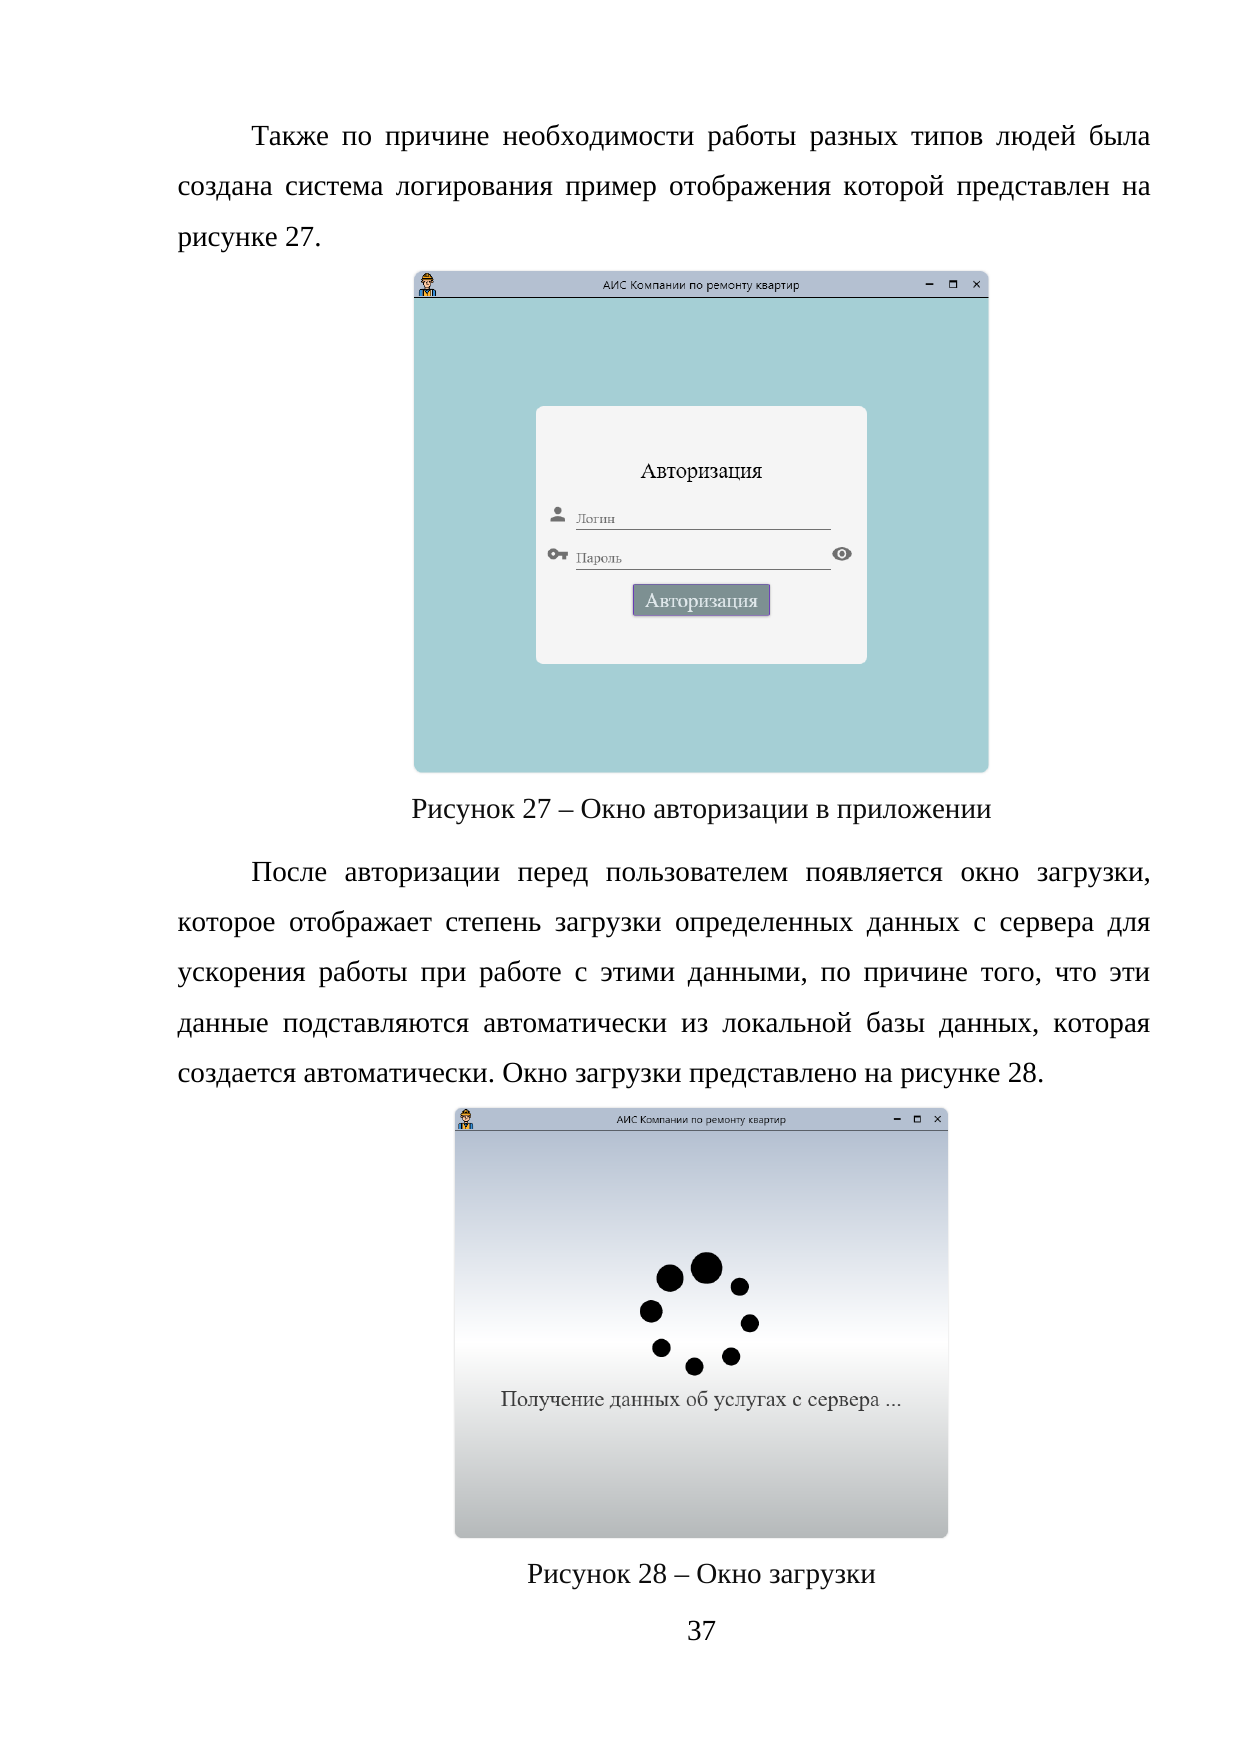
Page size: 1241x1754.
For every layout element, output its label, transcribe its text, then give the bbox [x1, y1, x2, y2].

text После авторизации перед пользователем появляется окно загрузки, которое отображает степень загрузки определенных данных с сервера для ускорения работы при работе с этими данными, по причине того, что эти данные подставляются автоматически из локальной базы данных, которая создается автоматически. Окно загрузки представлено на рисунке 28. [177, 854, 1152, 1089]
picture [452, 1105, 950, 1540]
text Также по причине необходимости работы разных типов людей была создана система логирования пример отображения которой представлен на рисунке 27. [177, 118, 1152, 252]
picture [412, 269, 991, 775]
